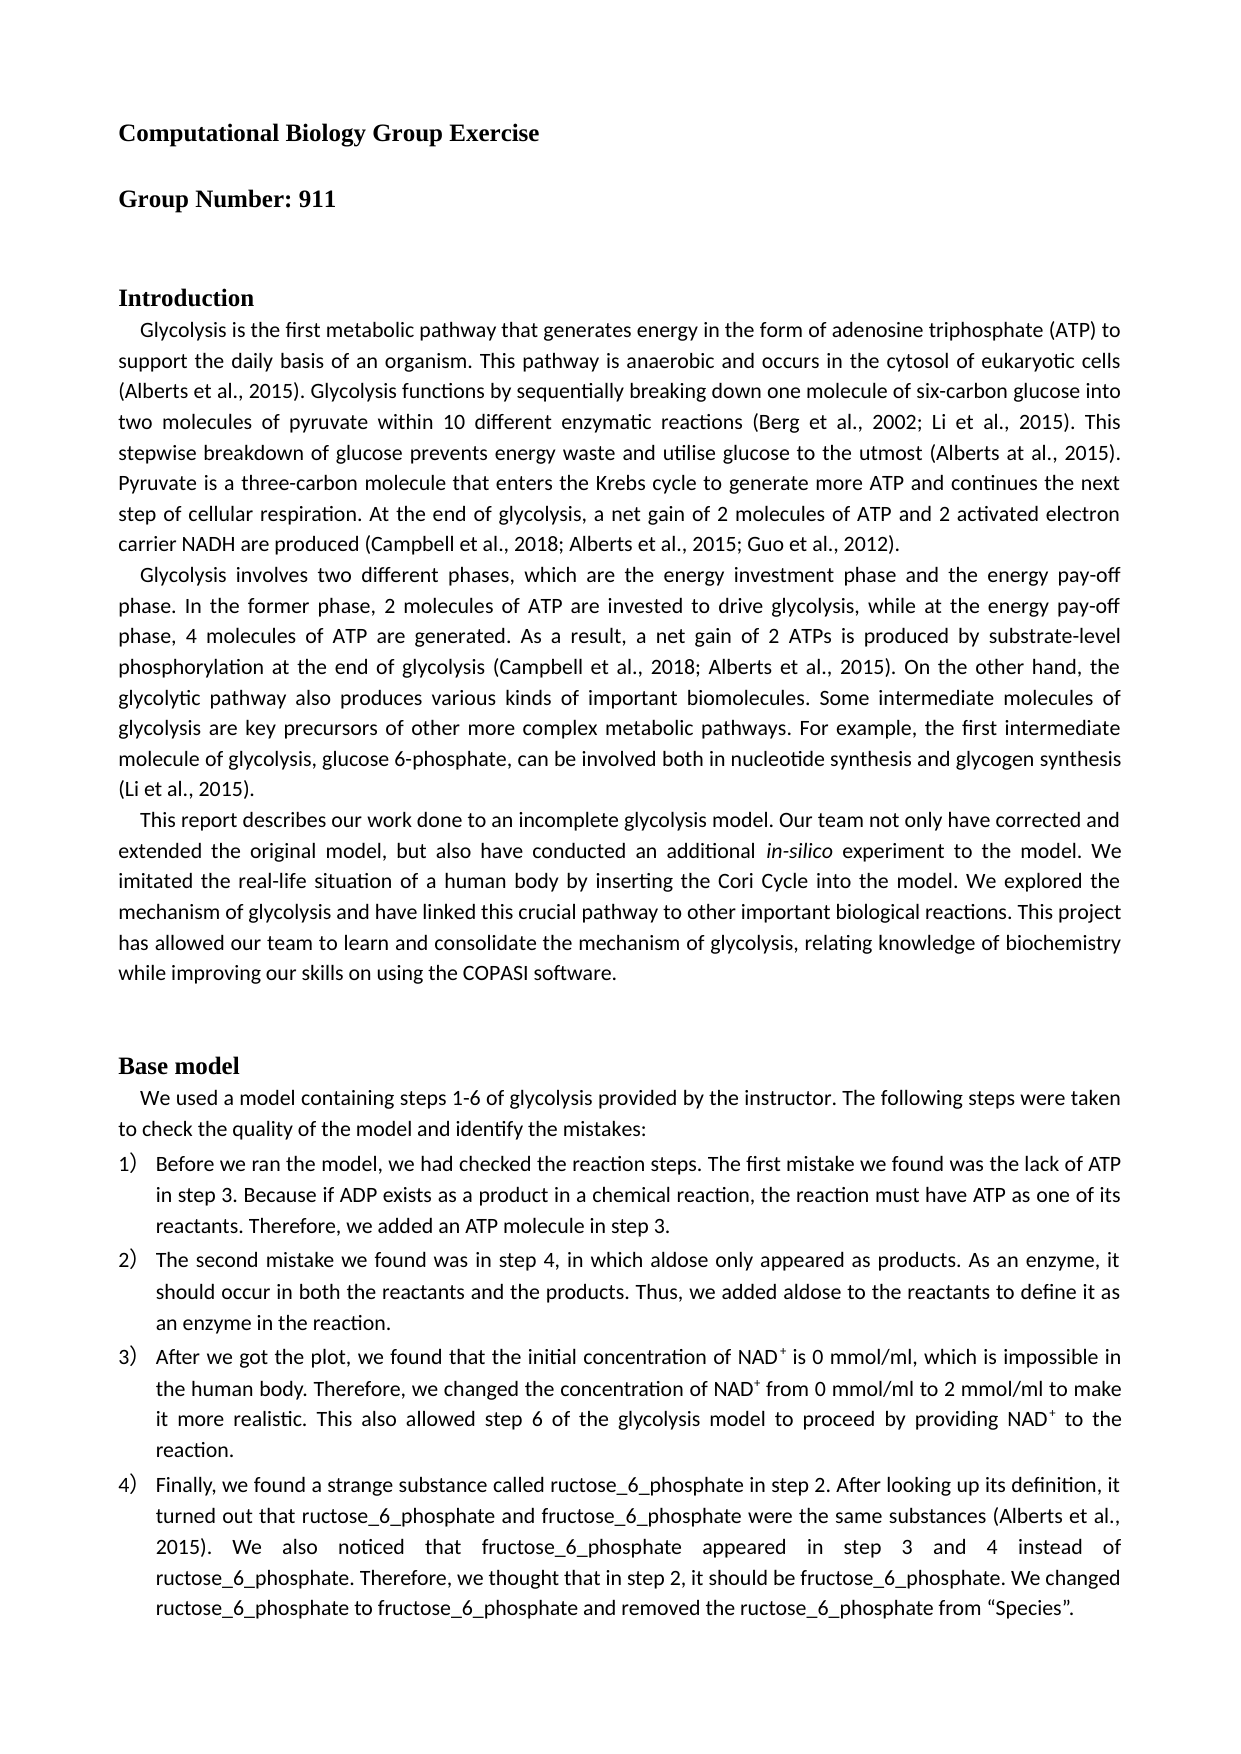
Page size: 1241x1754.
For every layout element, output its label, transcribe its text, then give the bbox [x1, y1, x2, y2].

list Finally, we found a strange substance called ructose_6_phosphate in step 2. After looking up its definition, it turned out that ructose_6_phosphate and fructose_6_phosphate were the same substances (Alberts et al., 2015). We also noticed that fructose_6_phosphate appeared in step 3 and 4 instead of ructose_6_phosphate. Therefore, we thought that in step 2, it should be fructose_6_phosphate. We changed ructose_6_phosphate to fructose_6_phosphate and removed the ructose_6_phosphate from “Species”. [118, 1467, 1122, 1621]
list After we got the plot, we found that the initial concentration of NAD+ is 0 mmol/ml, which is impossible in the human body. Therefore, we changed the concentration of NAD+ from 0 mmol/ml to 2 mmol/ml to make it more realistic. This also allowed step 6 of the glycolysis model to proceed by providing NAD+ to the reaction. [118, 1339, 1122, 1463]
list The second mistake we found was in step 4, in which aldose only appeared as products. As an enzyme, it should occur in both the reactants and the products. Thus, we added aldose to the reactants to define it as an enzyme in the reaction. [118, 1242, 1122, 1335]
text Glycolysis is the first metabolic pathway that generates energy in the form of adenosine triphosphate (ATP) to support the daily basis of an organism. This pathway is anaerobic and occurs in the cytosol of eukaryotic cells (Alberts et al., 2015). Glycolysis functions by sequentially breaking down one molecule of six-carbon glucose into two molecules of pyruvate within 10 different enzymatic reactions (Berg et al., 2002; Li et al., 2015). This stepwise breakdown of glucose prevents energy waste and utilise glucose to the utmost (Alberts at al., 2015). Pyruvate is a three-carbon molecule that enters the Krebs cycle to generate more ATP and continues the next step of cellular respiration. At the end of glycolysis, a net gain of 2 molecules of ATP and 2 activated electron carrier NADH are produced (Campbell et al., 2018; Alberts et al., 2015; Guo et al., 2012). [118, 316, 1122, 557]
text Base model [118, 1051, 1122, 1080]
list Before we ran the model, we had checked the reaction steps. The first mistake we found was the lack of ATP in step 3. Because if ADP exists as a product in a chemical reaction, the reaction must have ATP as one of its reactants. Therefore, we added an ATP molecule in step 3. [118, 1146, 1122, 1238]
text Computational Biology Group Exercise [118, 118, 1122, 147]
text This report describes our work done to an incomplete glycolysis model. Our team not only have corrected and extended the original model, but also have conducted an additional in-silico experiment to the model. We imitated the real-life situation of a human body by inserting the Cori Cycle into the model. We explored the mechanism of glycolysis and have linked this crucial pathway to other important biological reactions. This project has allowed our team to learn and consolidate the mechanism of glycolysis, relating knowledge of biochemistry while improving our skills on using the COPASI software. [118, 806, 1122, 986]
text Introduction [118, 283, 1122, 312]
text Group Number: 911 [118, 184, 1122, 213]
text We used a model containing steps 1-6 of glycolysis provided by the instructor. The following steps were taken to check the quality of the model and identify the mistakes: [118, 1084, 1122, 1142]
text Glycolysis involves two different phases, which are the energy investment phase and the energy pay-off phase. In the former phase, 2 molecules of ATP are invested to drive glycolysis, while at the energy pay-off phase, 4 molecules of ATP are generated. As a result, a net gain of 2 ATPs is produced by substrate-level phosphorylation at the end of glycolysis (Campbell et al., 2018; Alberts et al., 2015). On the other hand, the glycolytic pathway also produces various kinds of important biomolecules. Some intermediate molecules of glycolysis are key precursors of other more complex metabolic pathways. For example, the first intermediate molecule of glycolysis, glucose 6-phosphate, can be involved both in nucleotide synthesis and glycogen synthesis (Li et al., 2015). [118, 561, 1122, 802]
